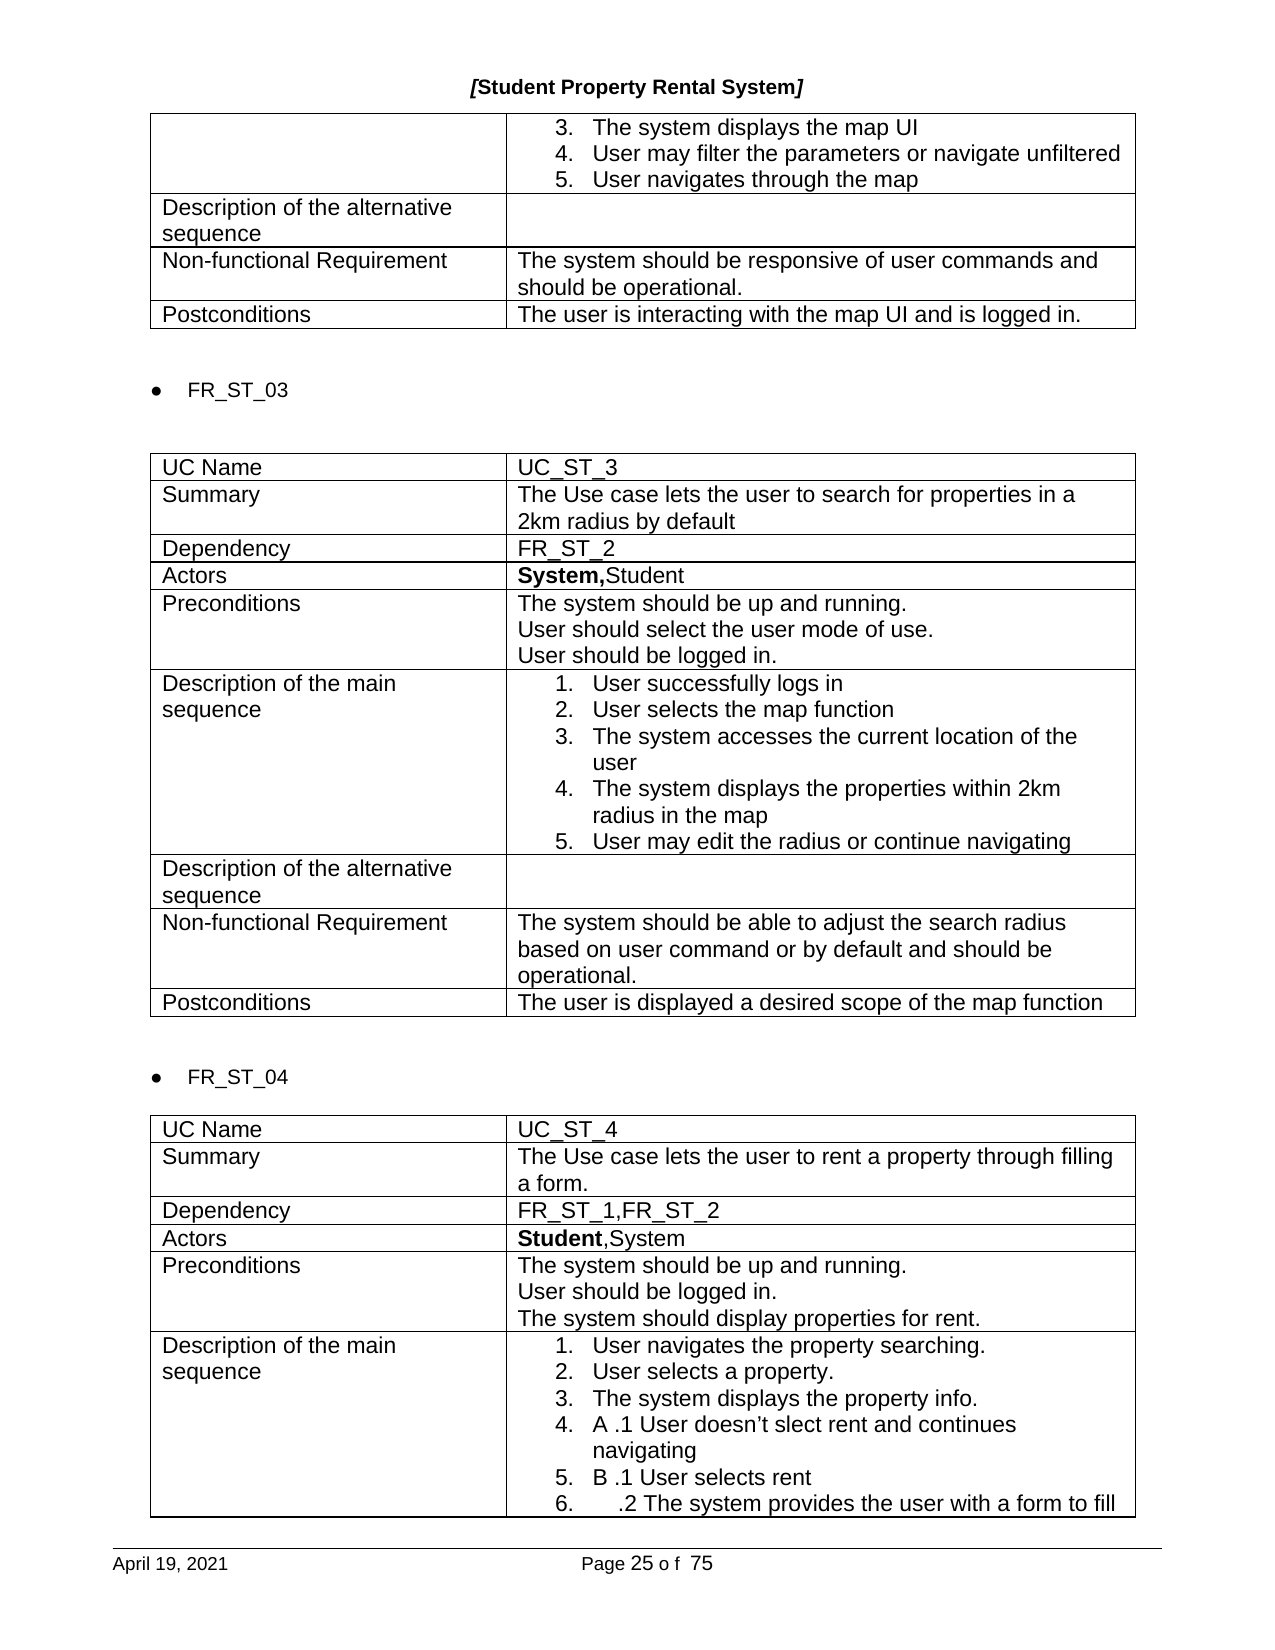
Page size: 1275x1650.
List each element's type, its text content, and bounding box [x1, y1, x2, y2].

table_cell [507, 114, 1135, 193]
table_cell The system should be responsive of user commands and should be operational. [507, 248, 1135, 300]
table_cell The user is interacting with the map UI and is logged in. [507, 301, 1135, 327]
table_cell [151, 114, 506, 193]
list FR_ST_04 [150, 1064, 1162, 1088]
table_cell Description of the alternative sequence [151, 194, 506, 246]
table_cell Non-functional Requirement [151, 248, 506, 300]
table_cell Postconditions [151, 301, 506, 327]
list FR_ST_03 [150, 377, 1162, 401]
table_cell [507, 194, 1135, 246]
